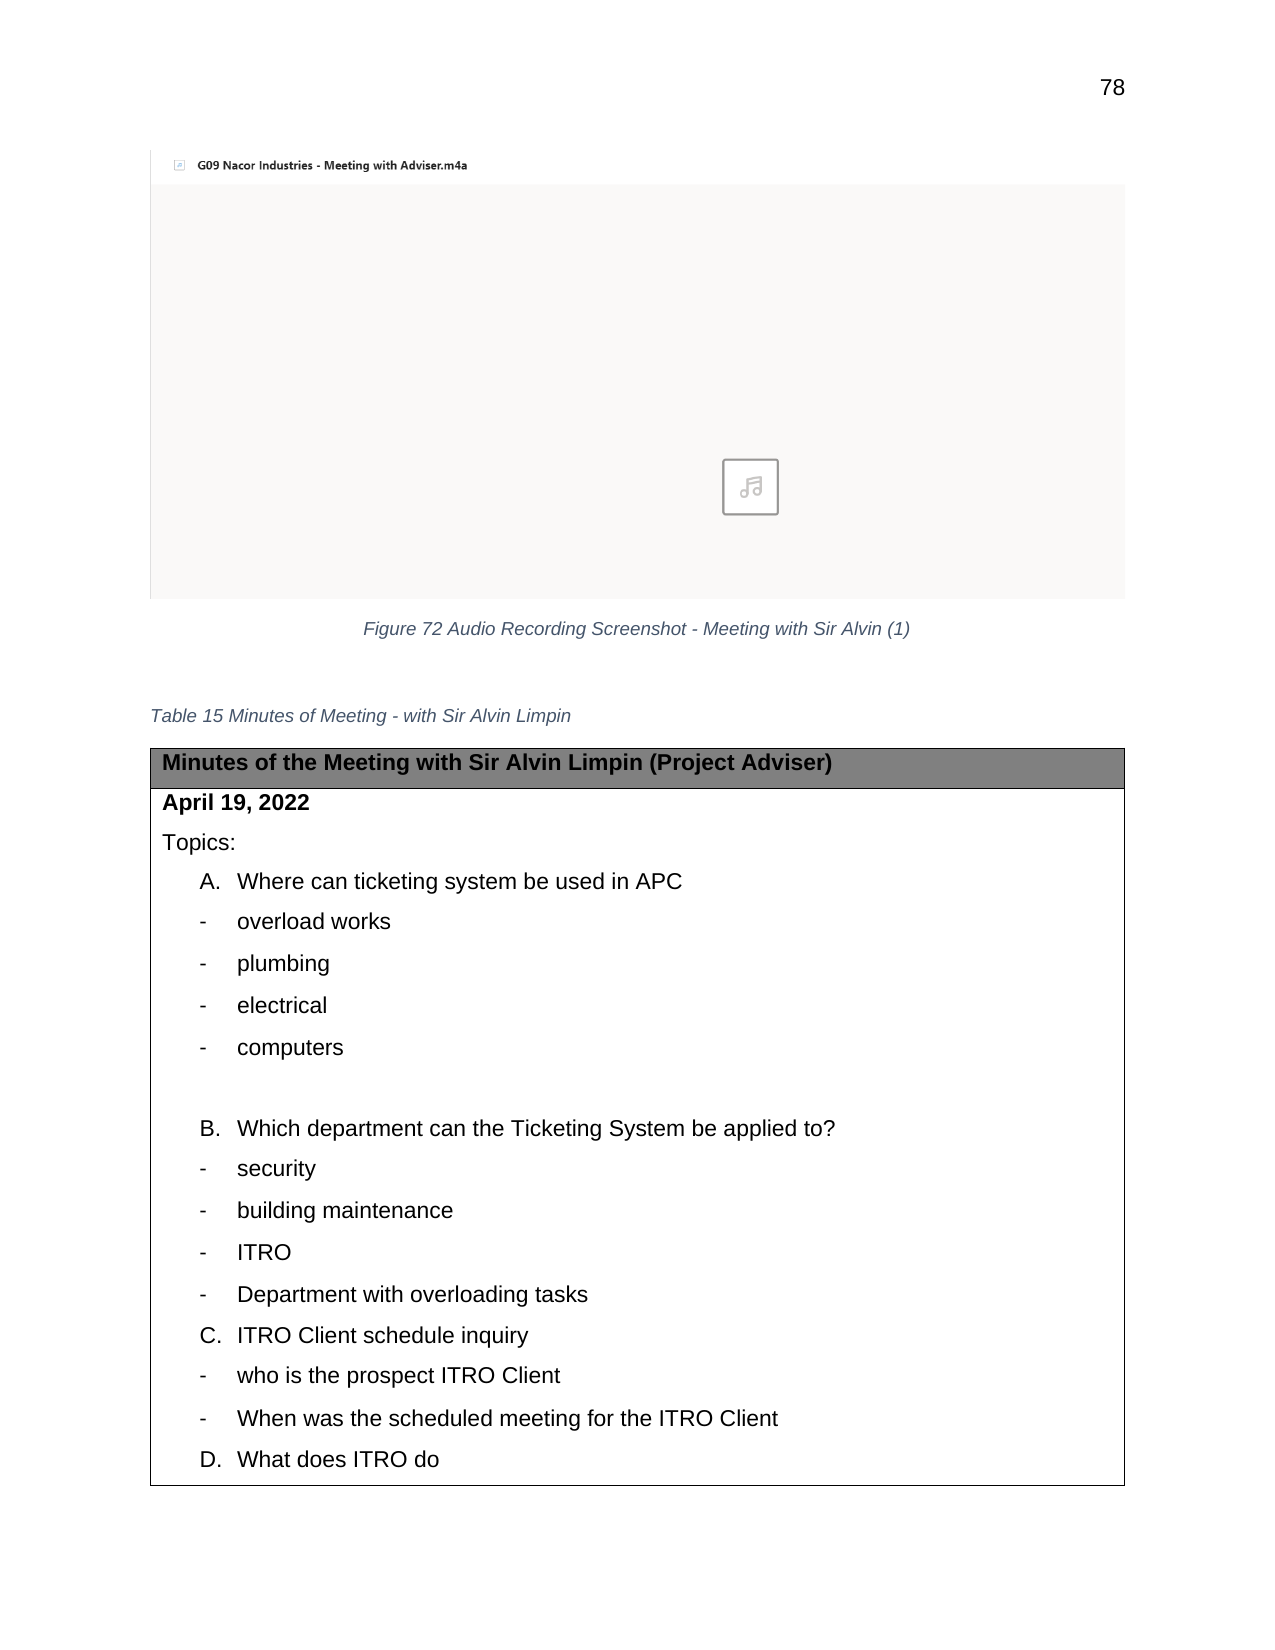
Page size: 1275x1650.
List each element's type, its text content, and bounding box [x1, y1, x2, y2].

picture [150, 150, 1125, 599]
text Table 15 Minutes of Meeting - with Sir Alvin Limpin [150, 705, 1125, 727]
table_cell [151, 789, 1124, 1485]
text Figure 72 Audio Recording Screenshot - Meeting with Sir Alvin (1) [150, 617, 1125, 639]
table_header Minutes of the Meeting with Sir Alvin Limpin (Project Adviser) [151, 749, 1124, 788]
